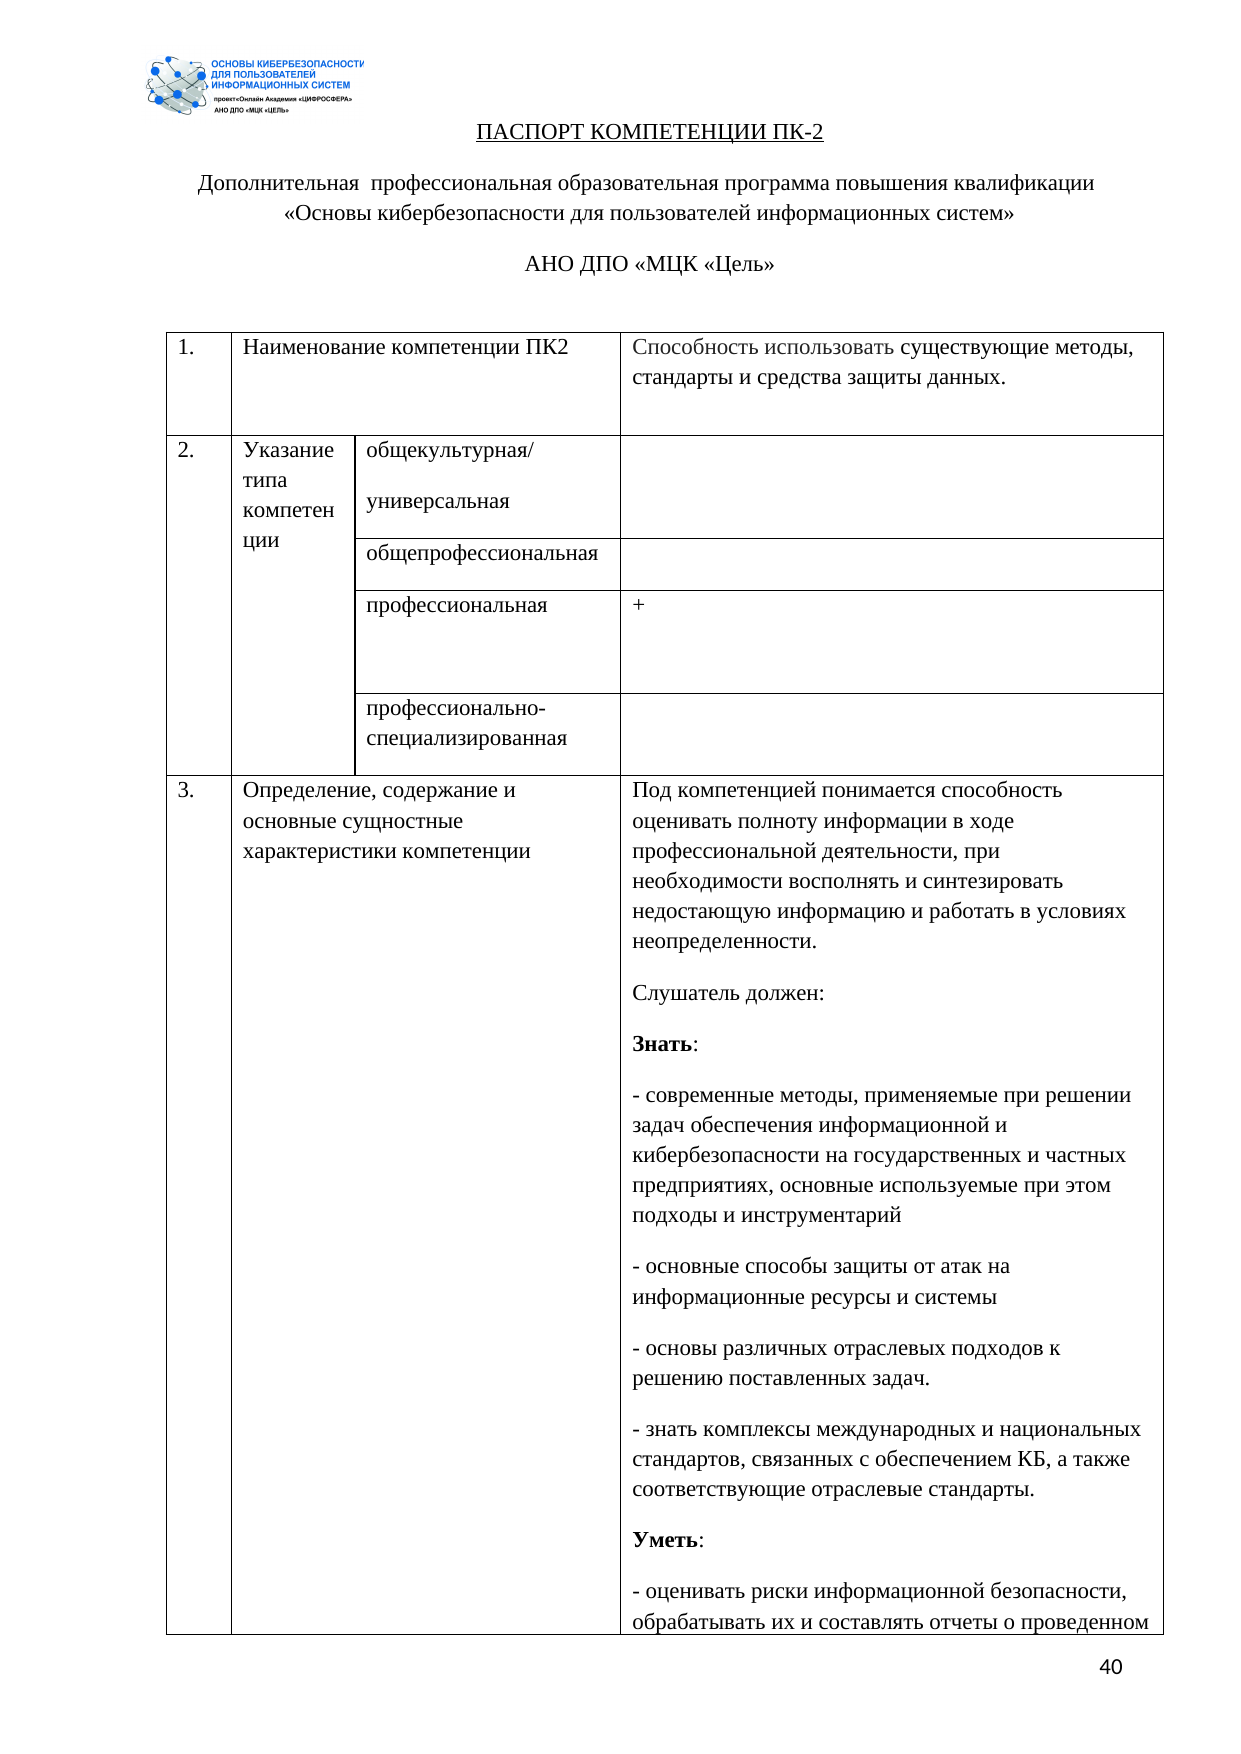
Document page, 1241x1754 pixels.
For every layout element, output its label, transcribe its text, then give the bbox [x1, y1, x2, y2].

table_cell [621, 436, 1163, 538]
text Дополнительная профессиональная образовательная программа повышения квалификации «Основы кибербезопасности для пользователей информационных систем» [177, 169, 1122, 226]
table_header 1. [167, 333, 231, 435]
table_cell общепрофессиональная [356, 539, 620, 590]
text АНО ДПО «МЦК «Цель» [177, 250, 1122, 277]
text ПАСПОРТ КОМПЕТЕНЦИИ ПК-2 [177, 118, 1122, 144]
table_cell [621, 694, 1163, 775]
table_cell Указание типа компетенции [232, 436, 354, 775]
table_cell профессиональная [356, 591, 620, 693]
table_cell [621, 539, 1163, 590]
table_header Наименование компетенции ПК2 [232, 333, 620, 435]
table_cell профессионально-специализированная [356, 694, 620, 775]
table_cell 2. [167, 436, 231, 775]
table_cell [621, 776, 1163, 1634]
table_header Способность использовать существующие методы, стандарты и средства защиты данных. [621, 333, 1163, 435]
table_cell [232, 776, 620, 1634]
table_cell 3. [167, 776, 231, 1634]
picture [140, 45, 364, 124]
table_cell общекультурная/ универсальная [356, 436, 620, 538]
table_cell + [621, 591, 1163, 693]
